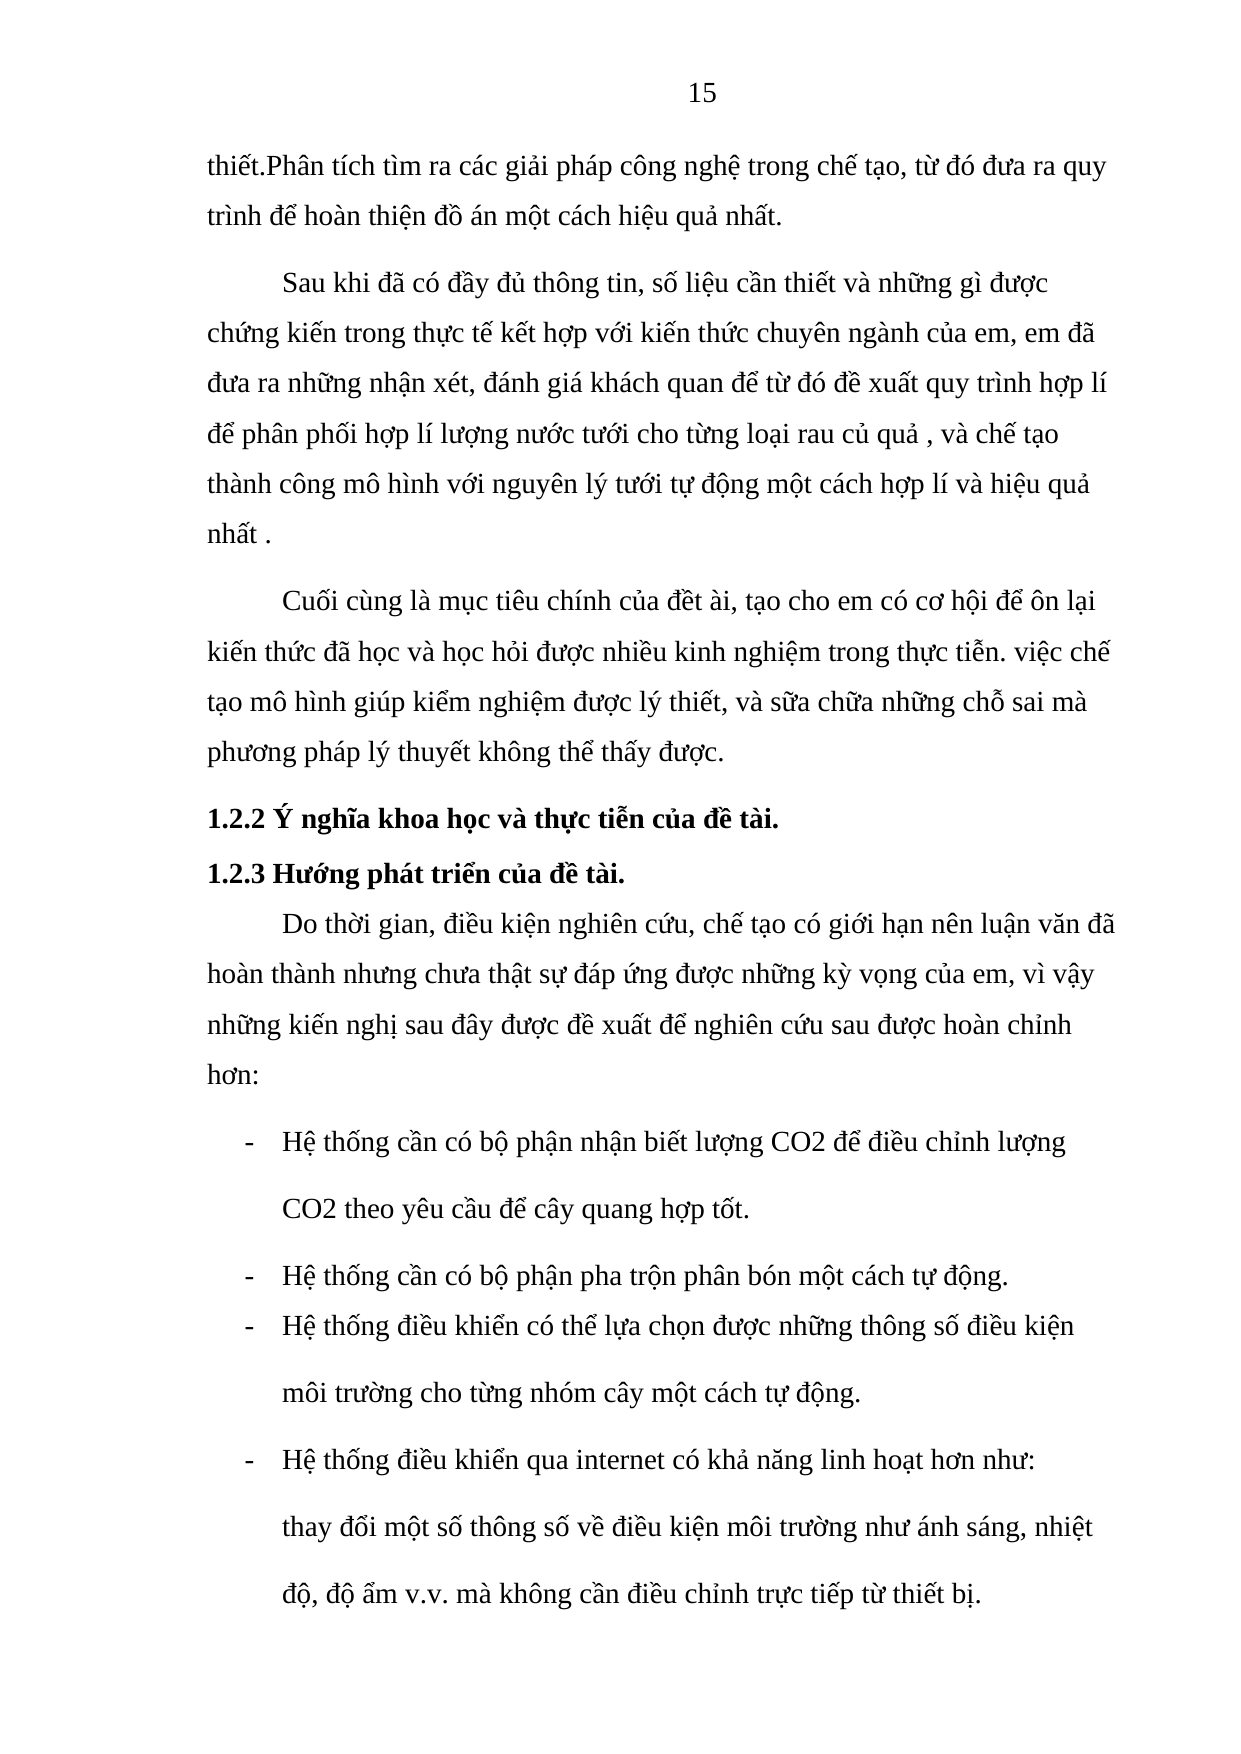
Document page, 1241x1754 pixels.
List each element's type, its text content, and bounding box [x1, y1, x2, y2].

text Do thời gian, điều kiện nghiên cứu, chế tạo có giới hạn nên luận văn đã hoàn thành nhưng chưa thật sự đáp ứng được những kỳ vọng của em, vì vậy những kiến nghị sau đây được đề xuất để nghiên cứu sau được hoàn chỉnh hơn: [207, 906, 1122, 1091]
list Hệ thống cần có bộ phận pha trộn phân bón một cách tự động. [244, 1258, 1122, 1292]
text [207, 148, 1122, 232]
list Hệ thống điều khiển có thể lựa chọn được những thông số điều kiện [244, 1308, 1122, 1342]
text Cuối cùng là mục tiêu chính của đềt ài, tạo cho em có cơ hội để ôn lại kiến thức đã học và học hỏi được nhiều kinh nghiệm trong thực tiễn. việc chế tạo mô hình giúp kiểm nghiệm được lý thiết, và sữa chữa những chỗ sai mà phương pháp lý thuyết không thể thấy được. [207, 583, 1122, 768]
text thay đổi một số thông số về điều kiện môi trường như ánh sáng, nhiệt [207, 1509, 1122, 1543]
subtitle Ý nghĩa khoa học và thực tiễn của đề tài. [207, 801, 1122, 835]
subtitle Hướng phát triển của đề tài. [207, 856, 1122, 889]
text độ, độ ẩm v.v. mà không cần điều chỉnh trực tiếp từ thiết bị. [207, 1576, 1122, 1610]
text môi trường cho từng nhóm cây một cách tự động. [207, 1375, 1122, 1409]
text CO2 theo yêu cầu để cây quang hợp tốt. [207, 1191, 1122, 1225]
list Hệ thống điều khiển qua internet có khả năng linh hoạt hơn như: [244, 1442, 1122, 1476]
list Hệ thống cần có bộ phận nhận biết lượng CO2 để điều chỉnh lượng [244, 1124, 1122, 1158]
text Sau khi đã có đầy đủ thông tin, số liệu cần thiết và những gì được chứng kiến trong thực tế kết hợp với kiến thức chuyên ngành của em, em đã đưa ra những nhận xét, đánh giá khách quan để từ đó đề xuất quy trình hợp lí để phân phối hợp lí lượng nước tưới cho từng loại rau củ quả , và chế tạo thành công mô hình với nguyên lý tưới tự động một cách hợp lí và hiệu quả nhất . [207, 265, 1122, 550]
